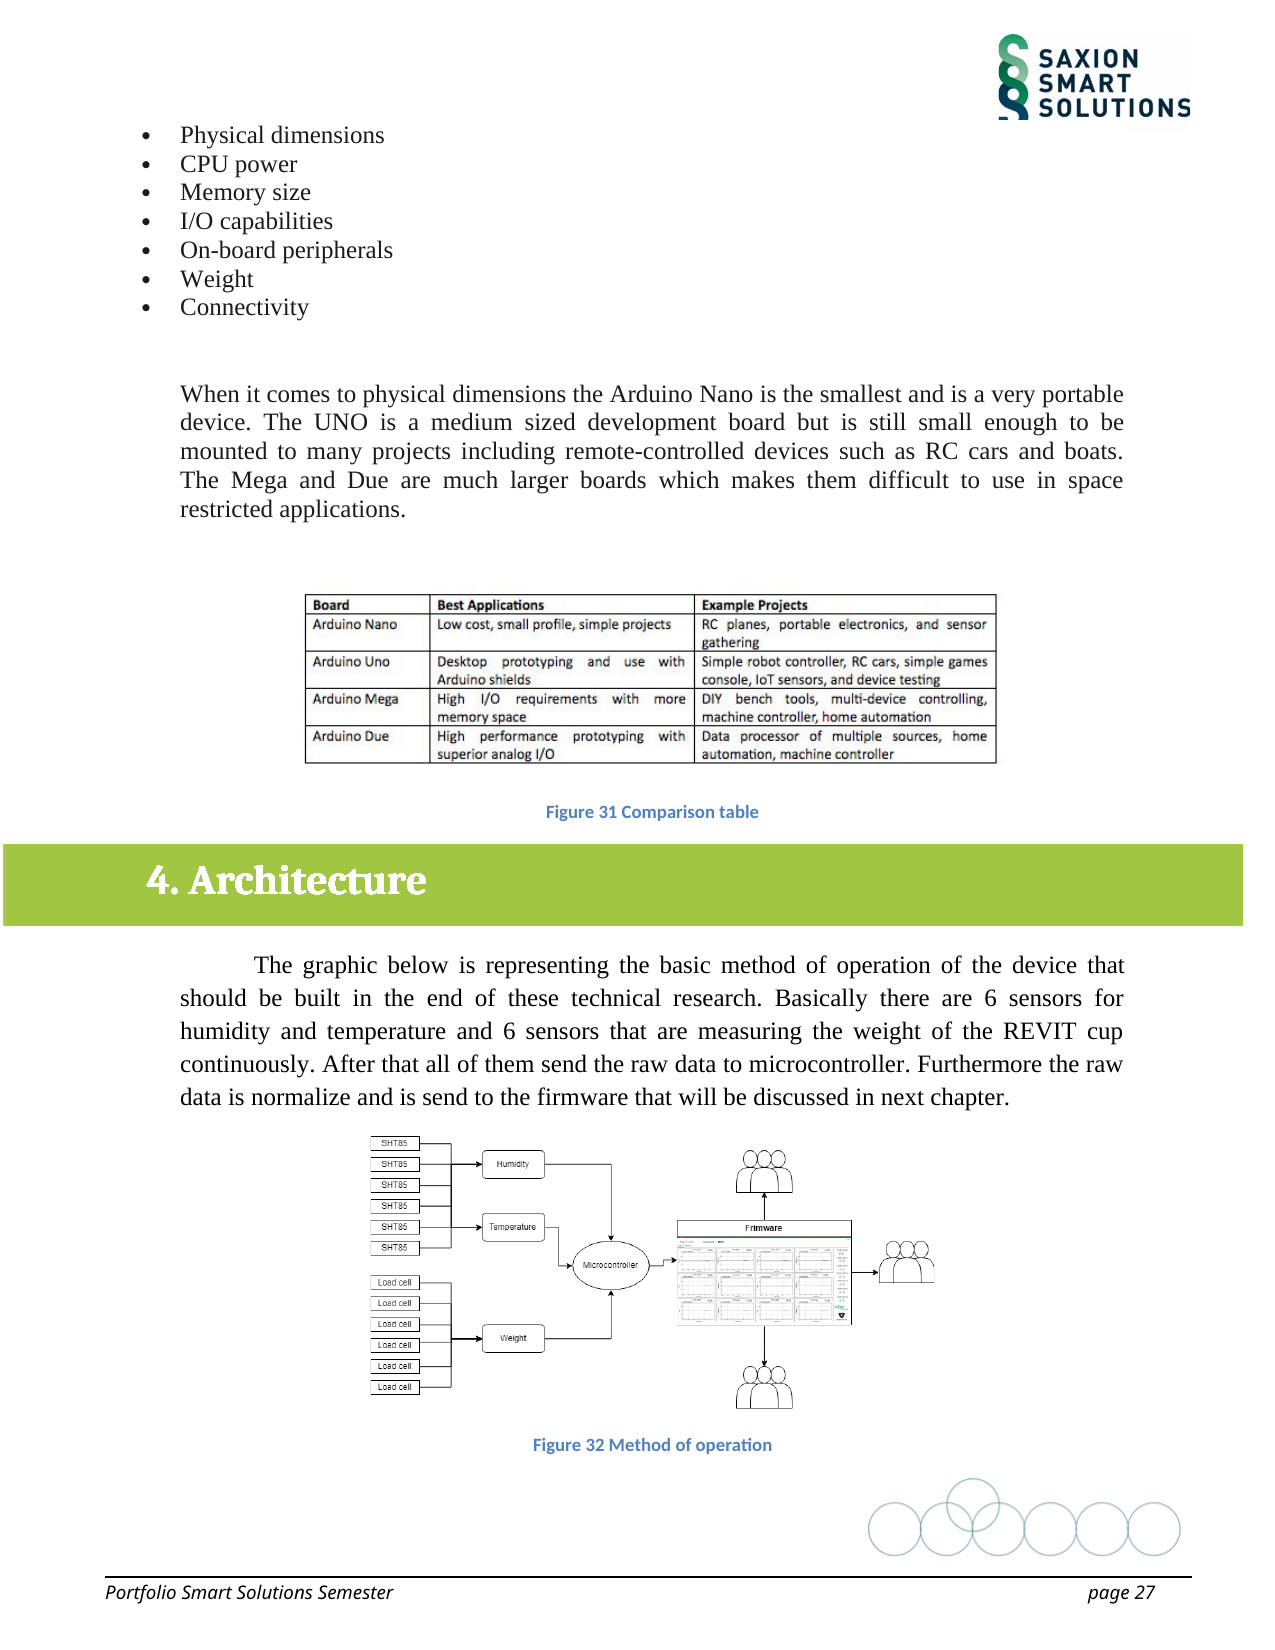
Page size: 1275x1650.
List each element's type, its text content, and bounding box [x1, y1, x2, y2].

list I/O capabilities [142, 206, 1125, 235]
list Memory size [142, 177, 1125, 206]
list On-board peripherals [142, 235, 1125, 264]
text When it comes to physical dimensions the Arduino Nano is the smallest and is a very portable device. The UNO is a medium sized development board but is still small enough to be mounted to many projects including remote-controlled devices such as RC cars and boats. The Mega and Due are much larger boards which makes them difficult to use in space restricted applications. [180, 379, 1125, 522]
picture [370, 1136, 935, 1409]
list Physical dimensions [142, 120, 1125, 149]
picture [3, 844, 1243, 926]
list Connectivity [142, 292, 1125, 321]
text The graphic below is representing the basic method of operation of the device that should be built in the end of these technical research. Basically there are 6 sensors for humidity and temperature and 6 sensors that are measuring the weight of the REVIT cup continuously. After that all of them send the raw data to microcontroller. Furthermore the raw data is normalize and is send to the firmware that will be discussed in next chapter. [180, 950, 1125, 1111]
picture [296, 585, 1009, 776]
text Figure 31 Comparison table [180, 800, 1125, 823]
list Weight [142, 264, 1125, 292]
picture [857, 1458, 1203, 1586]
text Figure 32 Method of operation [180, 1433, 1125, 1456]
list CPU power [142, 149, 1125, 177]
picture [998, 34, 1191, 132]
